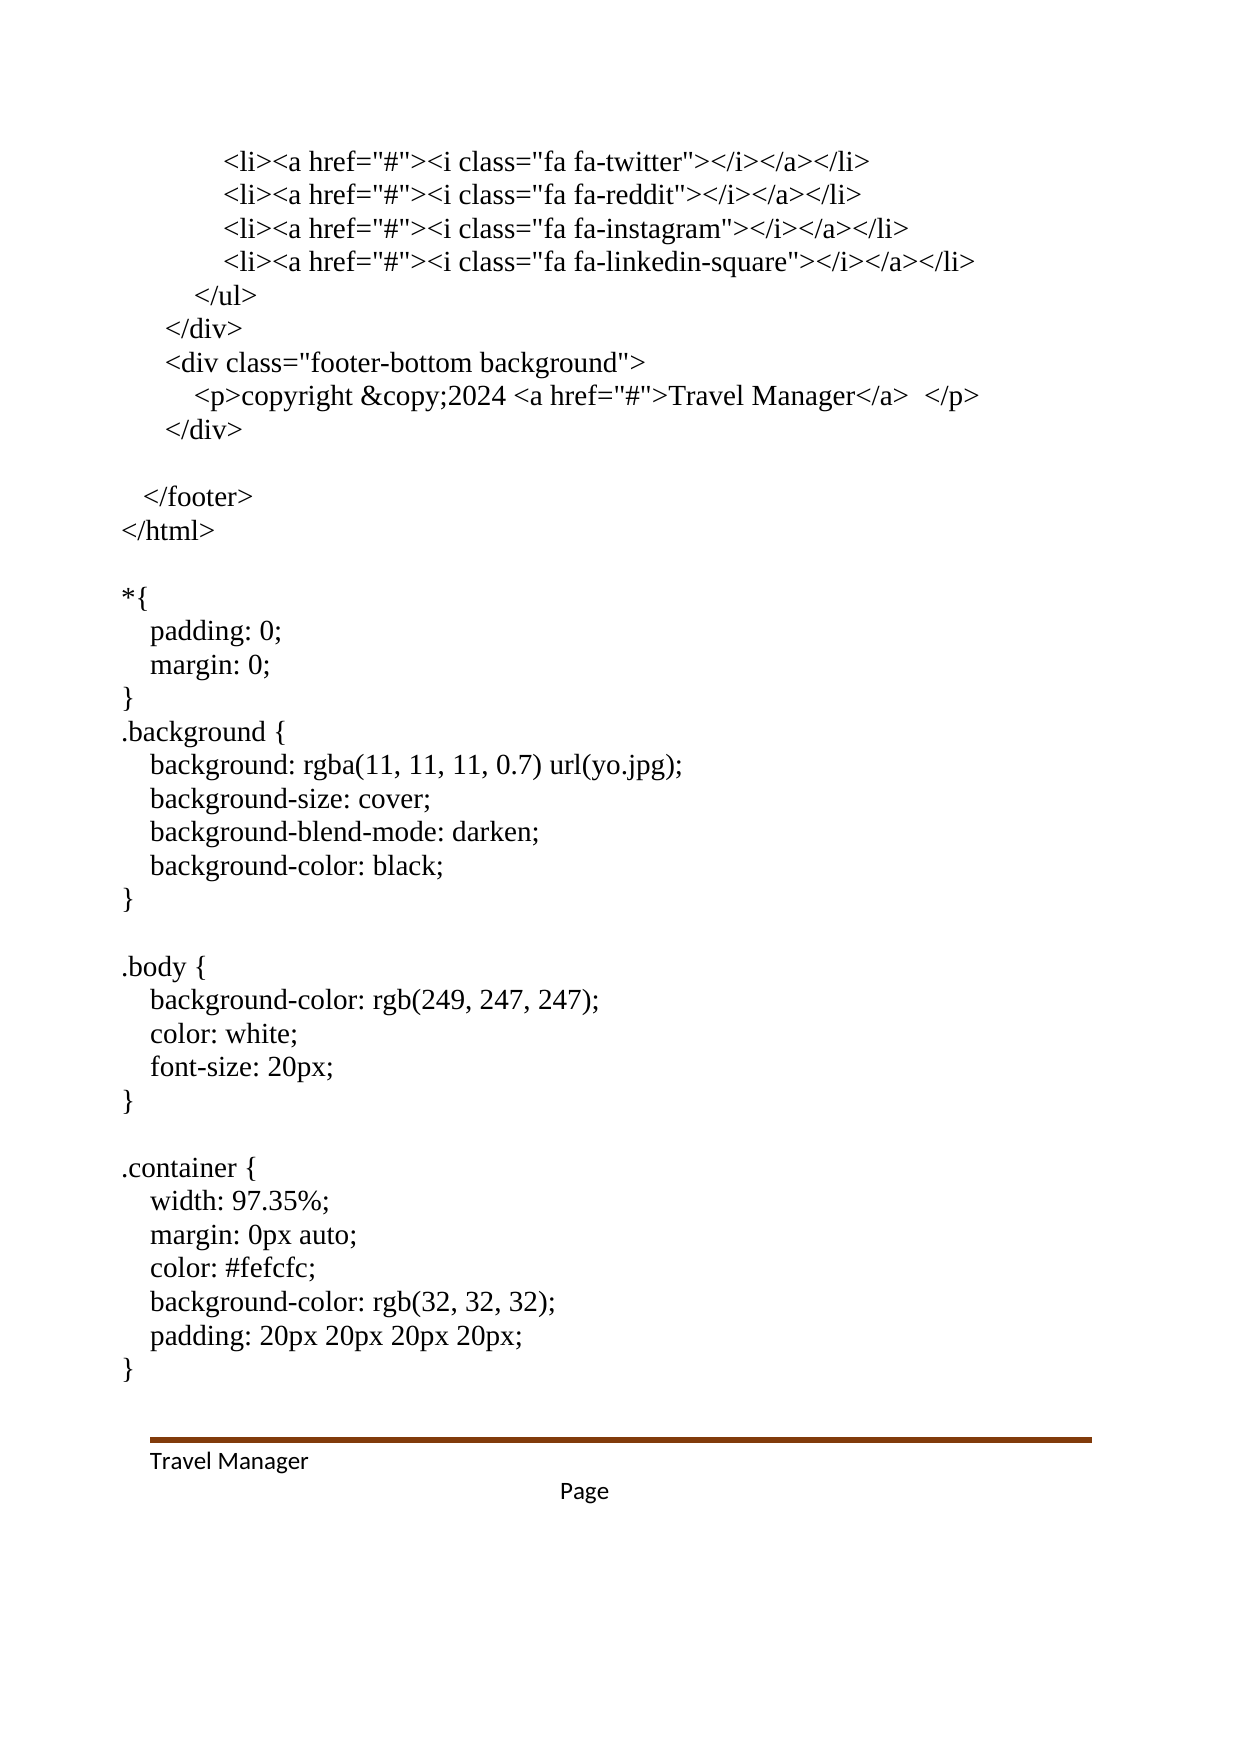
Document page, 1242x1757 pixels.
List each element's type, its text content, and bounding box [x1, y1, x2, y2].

text <li><a href="#"><i class="fa fa-reddit"></i></a></li> [121, 177, 1102, 211]
text .body { [121, 949, 1102, 982]
text padding: 20px 20px 20px 20px; [121, 1318, 1102, 1351]
text </ul> [121, 278, 1102, 311]
text background: rgba(11, 11, 11, 0.7) url(yo.jpg); [121, 747, 1102, 781]
text font-size: 20px; [121, 1049, 1102, 1083]
text <p>copyright &copy;2024 <a href="#">Travel Manager</a> </p> [121, 378, 1102, 412]
text </div> [121, 311, 1102, 345]
text </html> [121, 513, 1102, 546]
text <div class="footer-bottom background"> [121, 345, 1102, 378]
text width: 97.35%; [121, 1183, 1102, 1217]
text *{ [121, 580, 1102, 613]
text color: #fefcfc; [121, 1251, 1102, 1284]
text background-color: rgb(249, 247, 247); [121, 982, 1102, 1016]
text background-blend-mode: darken; [121, 814, 1102, 848]
text .container { [121, 1150, 1102, 1183]
text <li><a href="#"><i class="fa fa-twitter"></i></a></li> [121, 144, 1102, 177]
text } [121, 882, 1102, 915]
text background-color: rgb(32, 32, 32); [121, 1284, 1102, 1318]
text <li><a href="#"><i class="fa fa-instagram"></i></a></li> [121, 211, 1102, 244]
text color: white; [121, 1016, 1102, 1049]
text </div> [121, 412, 1102, 446]
text margin: 0px auto; [121, 1217, 1102, 1251]
text margin: 0; [121, 647, 1102, 680]
text } [121, 1351, 1102, 1385]
text </footer> [121, 479, 1102, 513]
text .background { [121, 714, 1102, 747]
text } [121, 680, 1102, 714]
text padding: 0; [121, 613, 1102, 647]
text background-color: black; [121, 848, 1102, 882]
text } [121, 1083, 1102, 1116]
text background-size: cover; [121, 781, 1102, 814]
text <li><a href="#"><i class="fa fa-linkedin-square"></i></a></li> [121, 244, 1102, 278]
